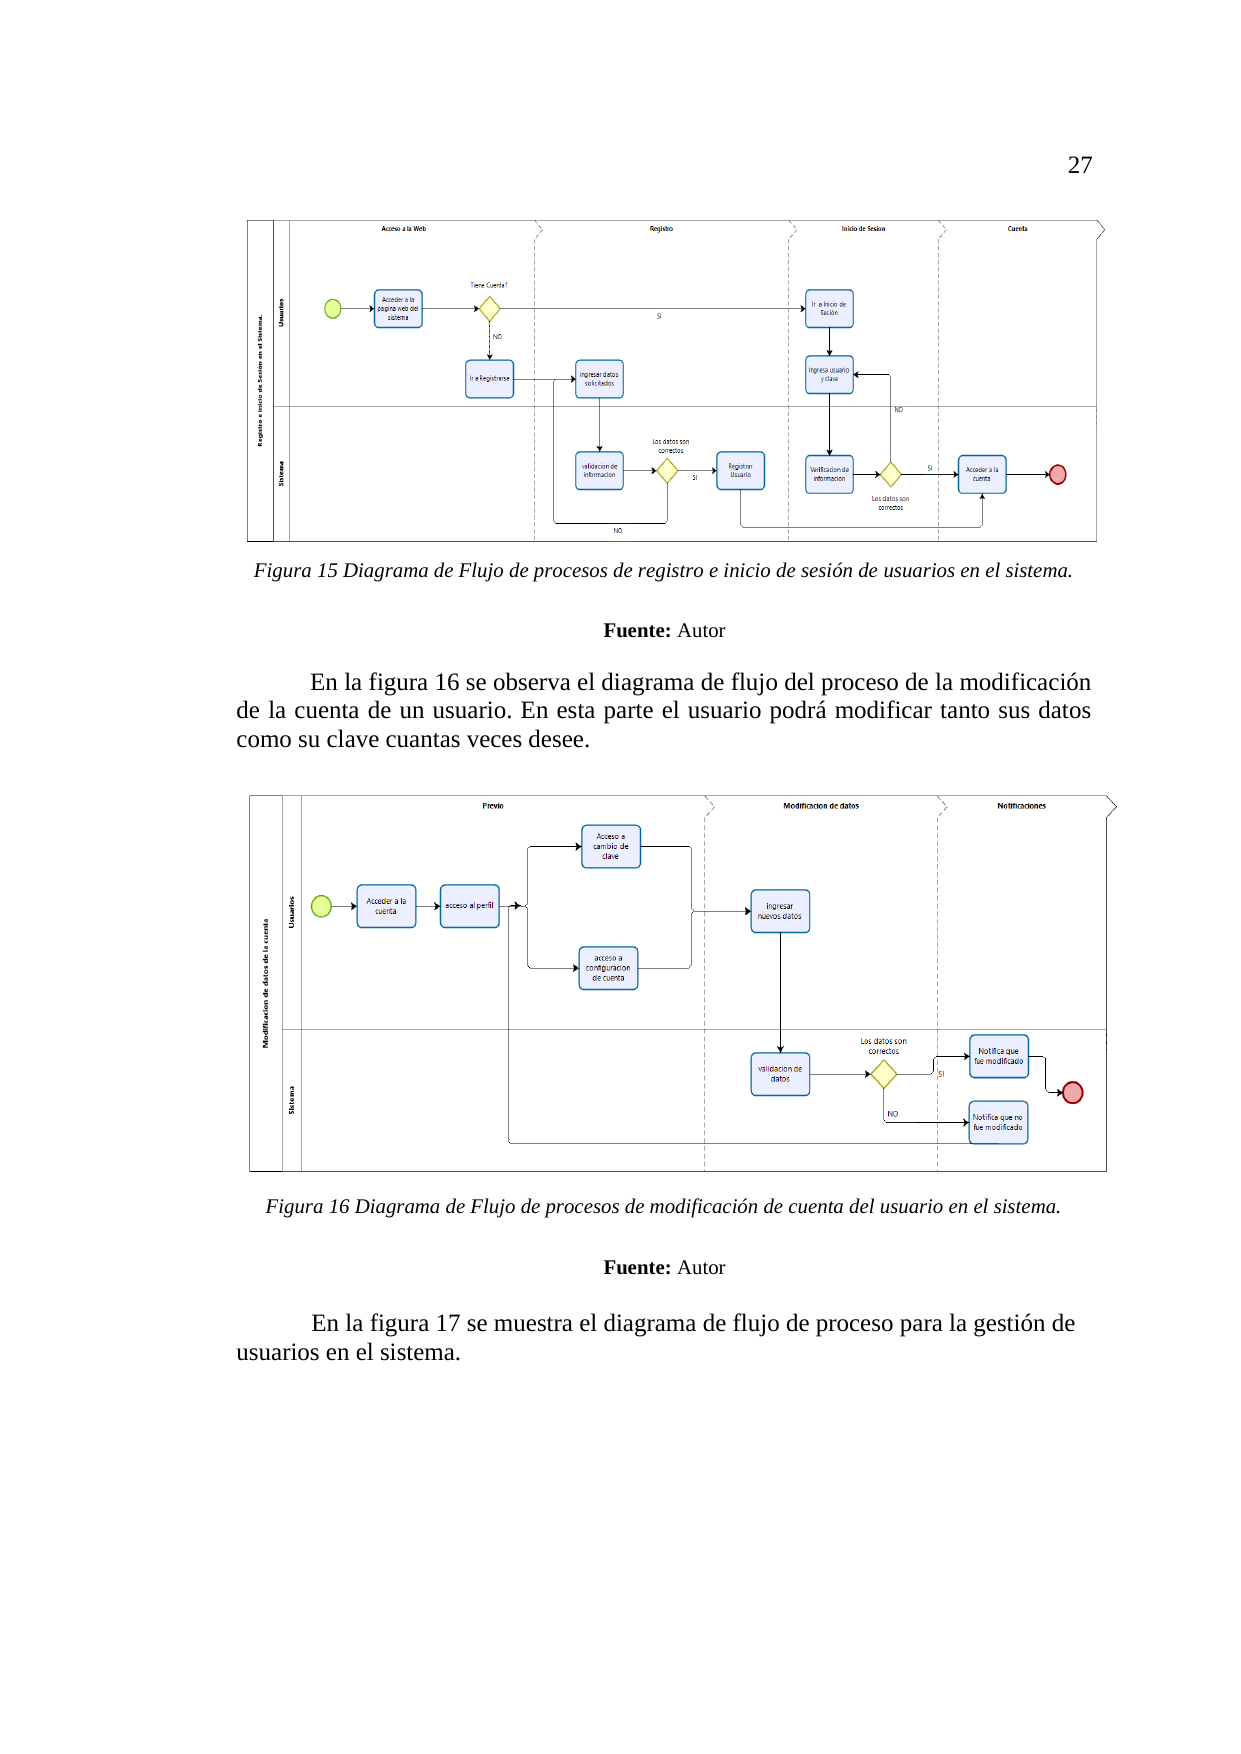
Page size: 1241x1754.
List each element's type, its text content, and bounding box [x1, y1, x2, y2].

picture [236, 781, 1118, 1182]
text En la figura 16 se observa el diagrama de flujo del proceso de la modificación de la cuenta de un usuario. En esta parte el usuario podrá modificar tanto sus datos como su clave cuantas veces desee. [236, 667, 1092, 753]
text Figura 16 Diagrama de Flujo de procesos de modificación de cuenta del usuario en el sistema. [236, 1194, 1092, 1218]
picture [236, 207, 1107, 546]
text Figura 15 Diagrama de Flujo de procesos de registro e inicio de sesión de usuarios en el sistema. [236, 558, 1092, 582]
text En la figura 17 se muestra el diagrama de flujo de proceso para la gestión de usuarios en el sistema. [236, 1308, 1092, 1365]
text Fuente: Autor [236, 1255, 1092, 1279]
text Fuente: Autor [236, 618, 1092, 642]
